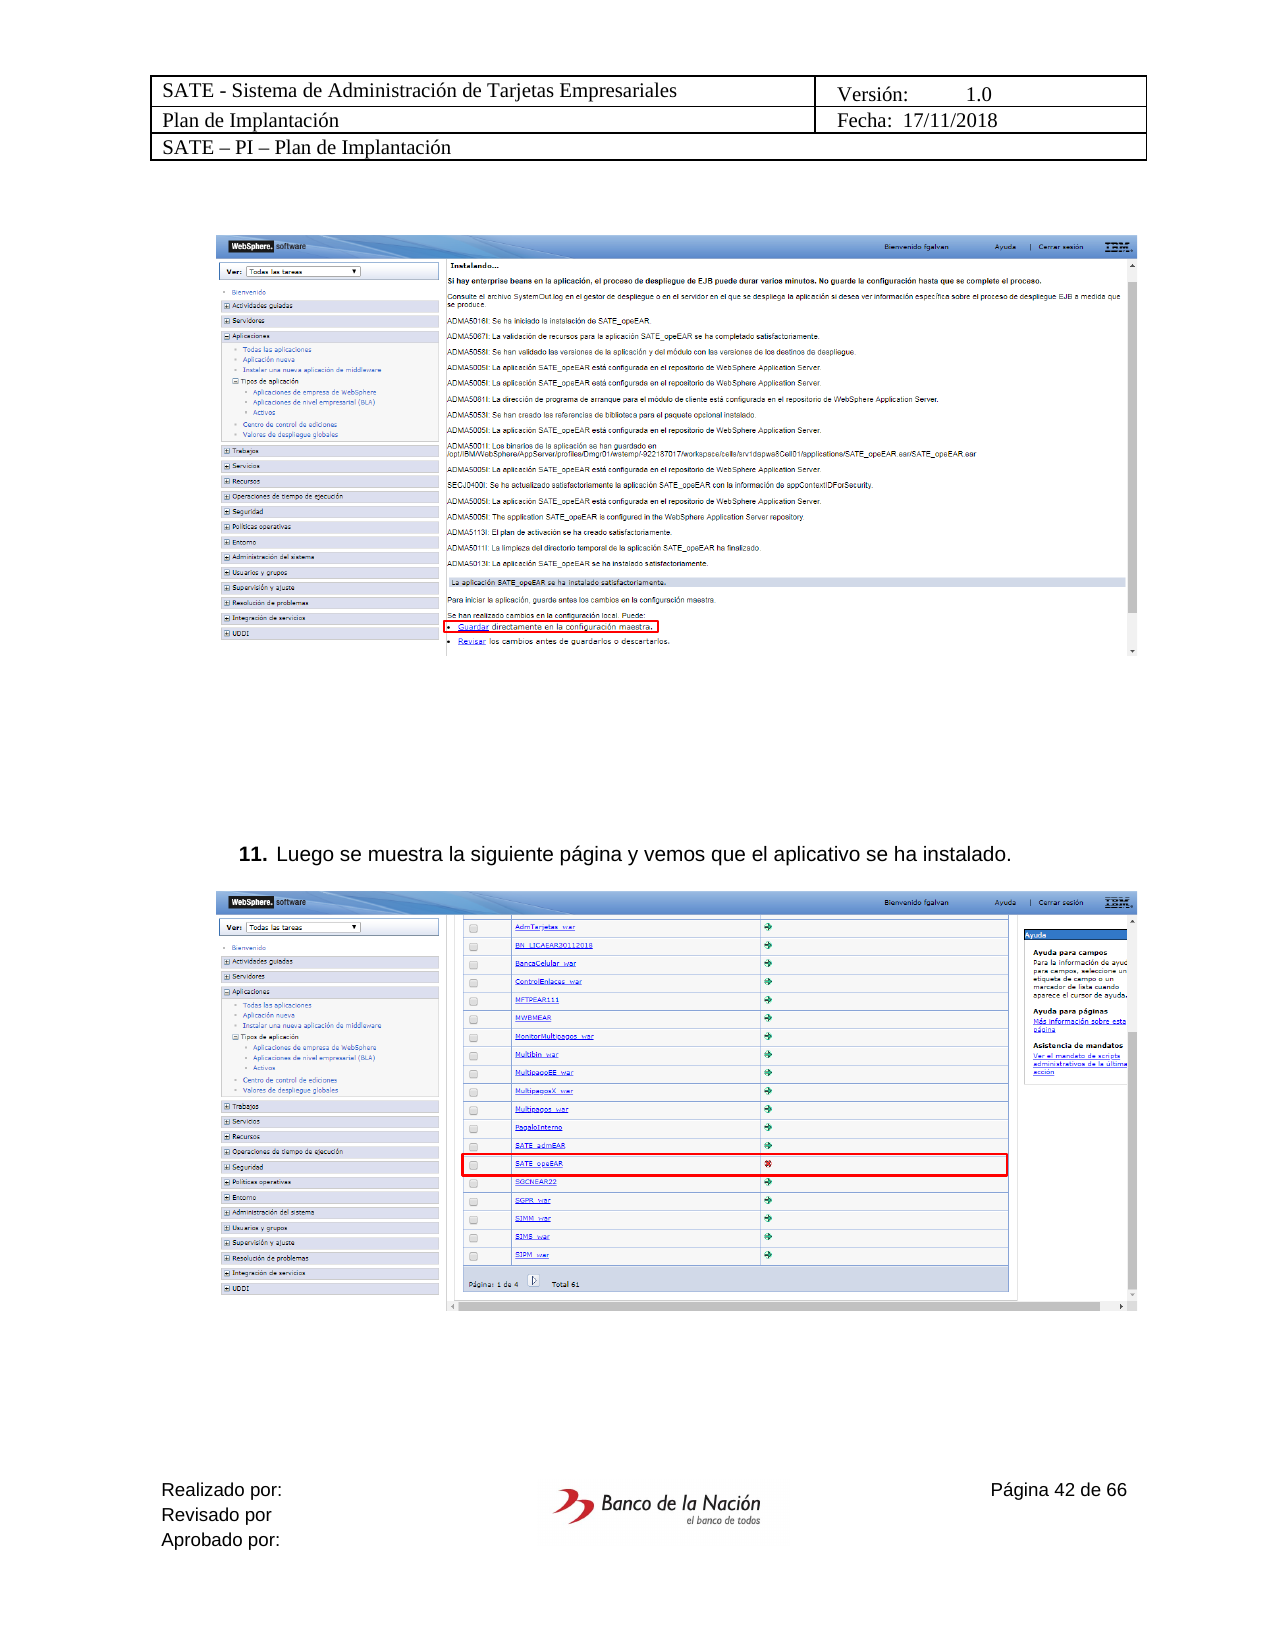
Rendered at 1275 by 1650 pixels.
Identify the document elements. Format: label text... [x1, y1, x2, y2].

picture [216, 235, 1138, 656]
picture [216, 891, 1138, 1311]
list Luego se muestra la siguiente página y vemos que el aplicativo se ha instalado. [239, 841, 1137, 866]
picture [536, 1479, 790, 1546]
